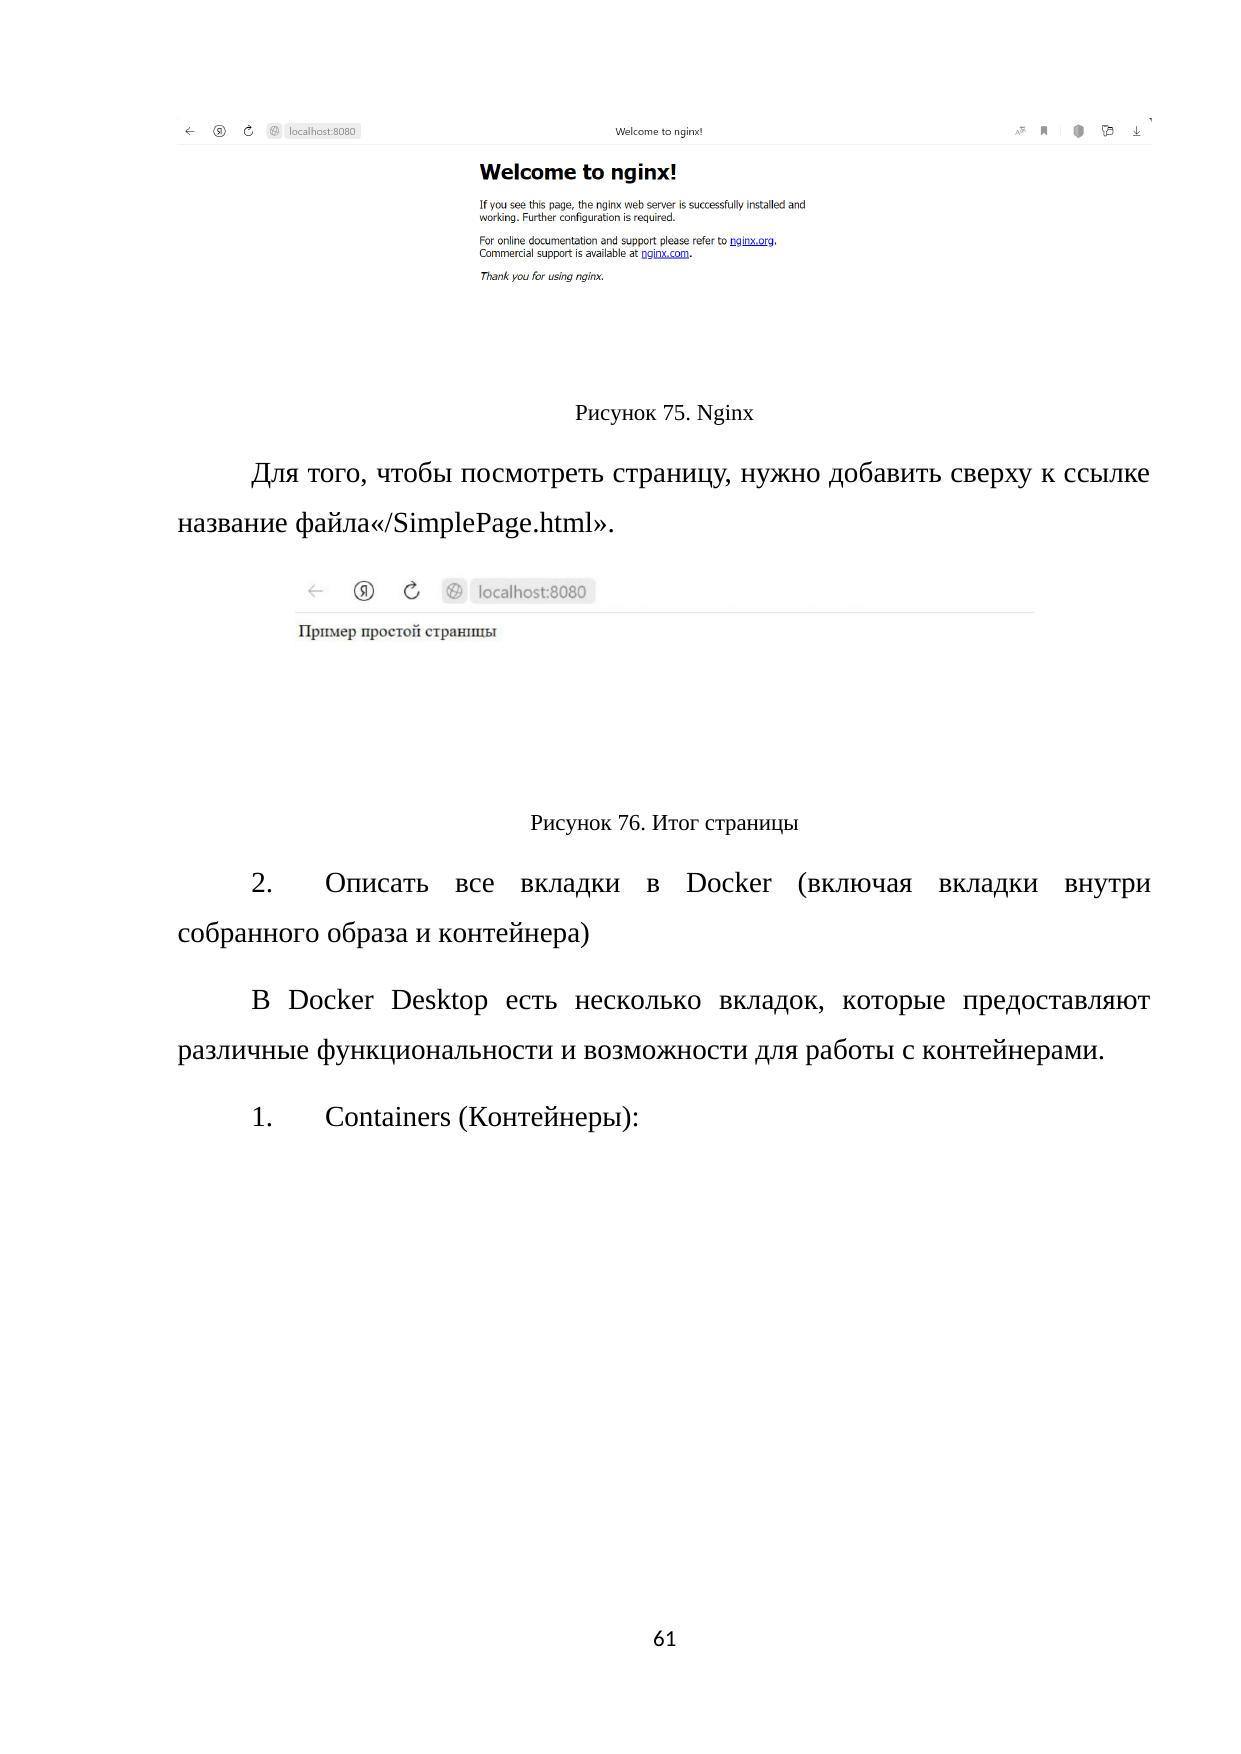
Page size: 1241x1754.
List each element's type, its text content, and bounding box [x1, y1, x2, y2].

list Описать все вкладки в Docker (включая вкладки внутри собранного образа и контейнера) [177, 865, 1152, 948]
text Рисунок 75. Nginx [177, 399, 1152, 425]
text Для того, чтобы посмотреть страницу, нужно добавить сверху к ссылке название файла«/SimplePage.html». [177, 455, 1152, 539]
text В Docker Desktop есть несколько вкладок, которые предоставляют различные функциональности и возможности для работы с контейнерами. [177, 982, 1152, 1066]
list Containers (Контейнеры): [177, 1099, 1152, 1133]
picture [294, 572, 1035, 778]
text Рисунок 76. Итог страницы [177, 808, 1152, 835]
picture [177, 118, 1152, 369]
